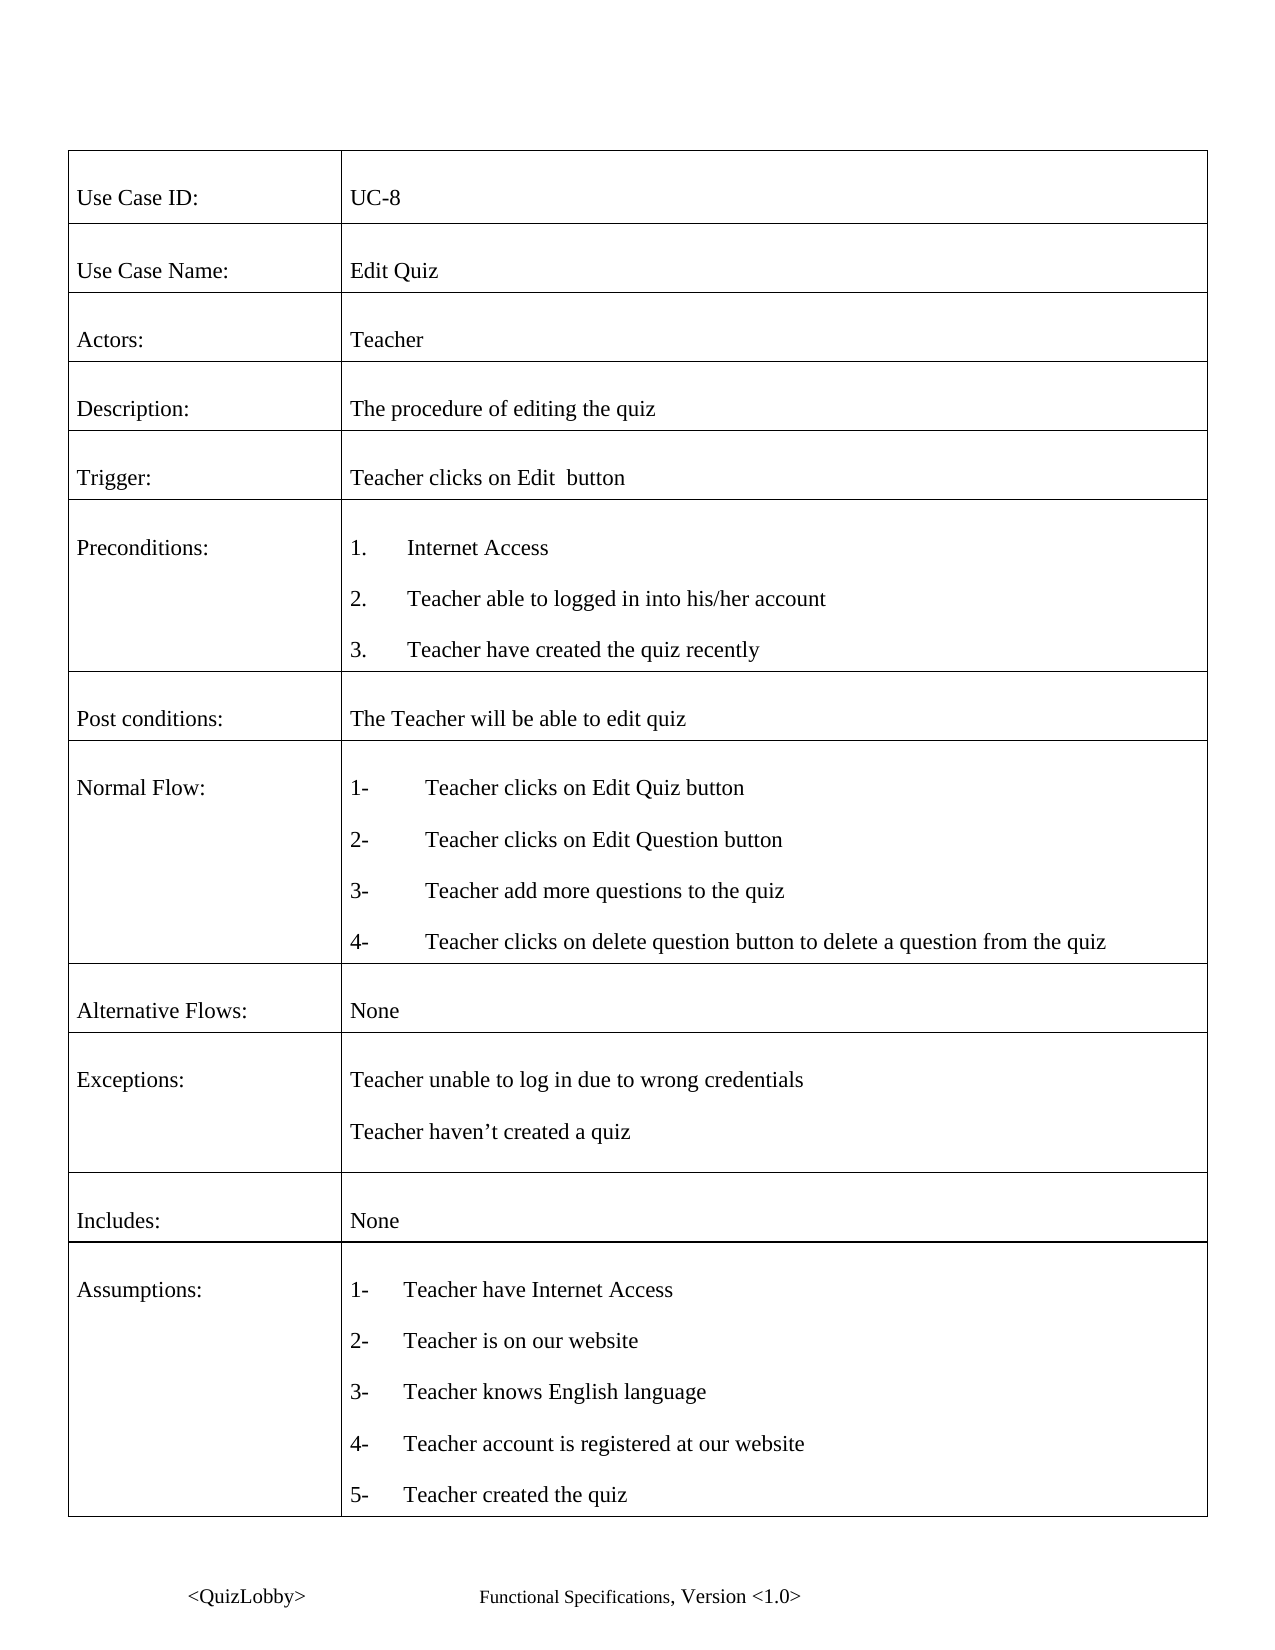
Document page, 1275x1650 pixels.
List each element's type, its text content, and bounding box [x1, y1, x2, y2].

table_cell Actors: [69, 293, 341, 361]
table_cell Includes: [69, 1173, 341, 1241]
table_cell Post conditions: [69, 672, 341, 740]
table_cell 1- Teacher clicks on Edit Quiz button 2- Teacher clicks on Edit Question button 3- Teacher add more questions to the quiz 4- Teacher clicks on delete question button to delete a question from the quiz [342, 741, 1207, 963]
table_cell Preconditions: [69, 500, 341, 671]
table_cell 1. Internet Access 2. Teacher able to logged in into his/her account 3. Teacher have created the quiz recently [342, 500, 1207, 671]
table_cell Teacher [342, 293, 1207, 361]
table_cell Edit Quiz [342, 224, 1207, 292]
table_cell Teacher clicks on Edit button [342, 431, 1207, 499]
table_cell 1- Teacher have Internet Access 2- Teacher is on our website 3- Teacher knows English language 4- Teacher account is registered at our website 5- Teacher created the quiz [342, 1243, 1207, 1516]
table_header UC-8 [342, 151, 1207, 223]
table_cell Alternative Flows: [69, 964, 341, 1032]
table_cell Assumptions: [69, 1243, 341, 1516]
table_cell Normal Flow: [69, 741, 341, 963]
table_cell The Teacher will be able to edit quiz [342, 672, 1207, 740]
table_cell Trigger: [69, 431, 341, 499]
table_header Use Case ID: [69, 151, 341, 223]
table_cell The procedure of editing the quiz [342, 362, 1207, 430]
table_cell Description: [69, 362, 341, 430]
table_cell Teacher unable to log in due to wrong credentials Teacher haven’t created a quiz [342, 1033, 1207, 1172]
table_cell Use Case Name: [69, 224, 341, 292]
table_cell None [342, 1173, 1207, 1241]
table_cell Exceptions: [69, 1033, 341, 1172]
table_cell None [342, 964, 1207, 1032]
